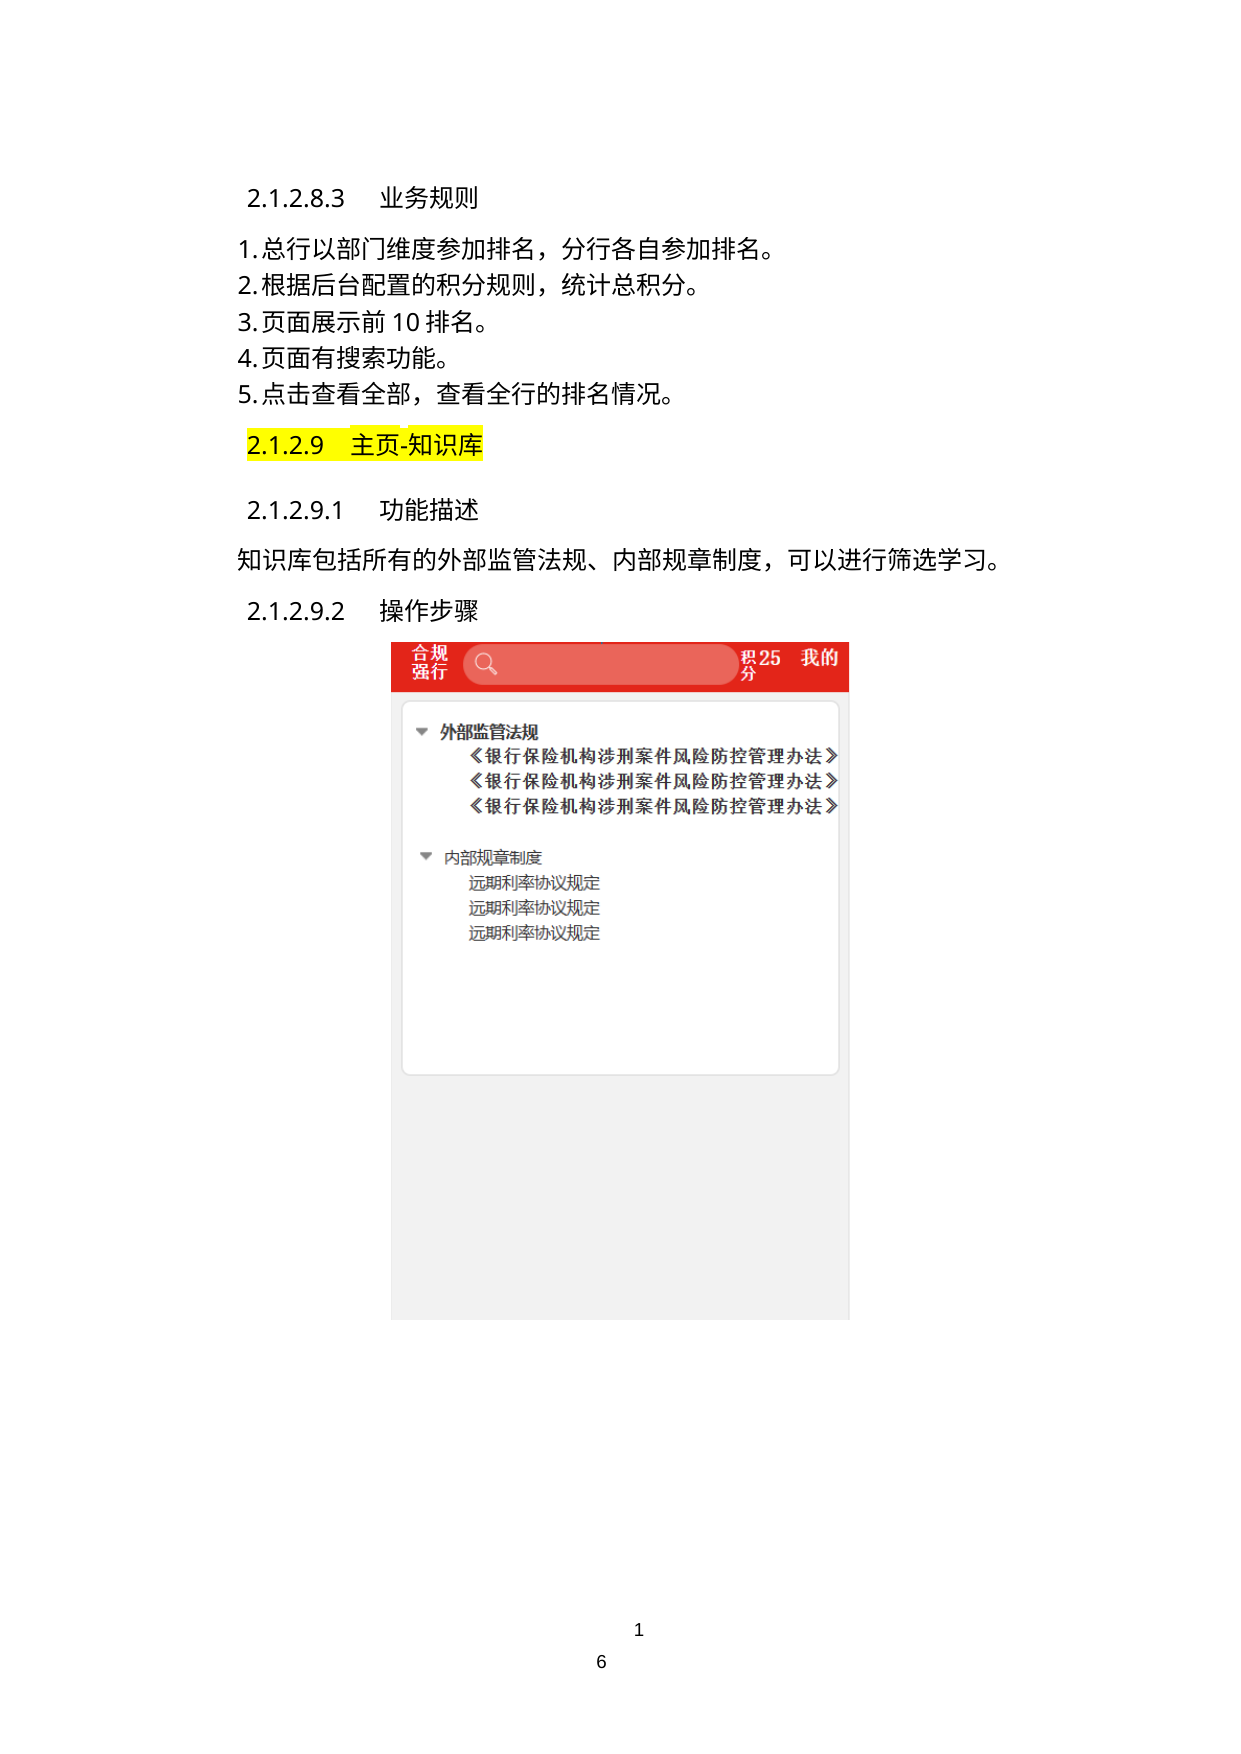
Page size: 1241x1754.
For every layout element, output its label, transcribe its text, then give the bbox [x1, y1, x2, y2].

list 点击查看全部，查看全行的排名情况。 [187, 374, 1053, 411]
list 操作步骤 [187, 577, 1053, 642]
list 页面展示前10排名。 [187, 302, 1053, 338]
list 主页-知识库 [247, 411, 1053, 476]
list 功能描述 [187, 476, 1053, 541]
list 总行以部门维度参加排名，分行各自参加排名。 [187, 229, 1053, 266]
picture [391, 642, 850, 1320]
list 页面有搜索功能。 [187, 338, 1053, 374]
text 知识库包括所有的外部监管法规、内部规章制度，可以进行筛选学习。 [187, 541, 1053, 577]
list 业务规则 [187, 164, 1053, 229]
list 根据后台配置的积分规则，统计总积分。 [187, 266, 1053, 302]
